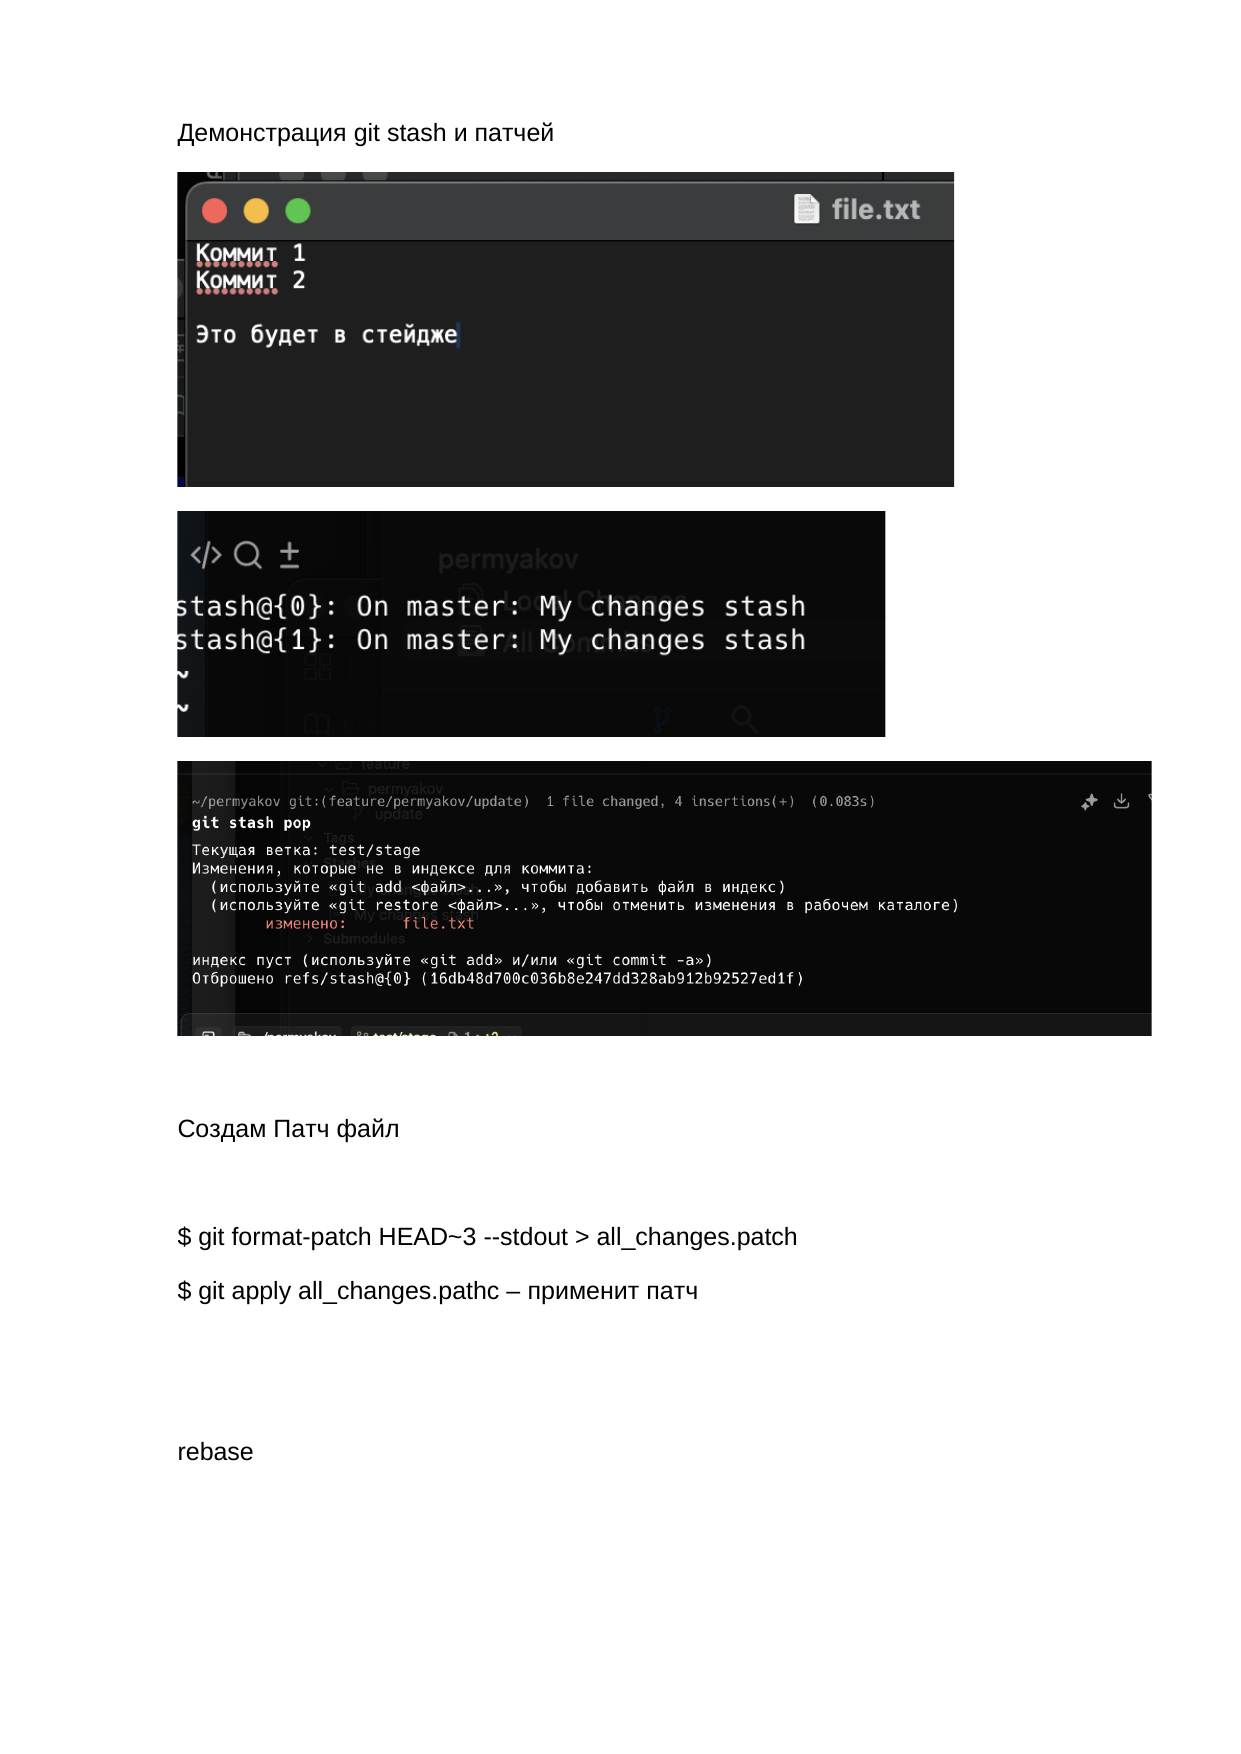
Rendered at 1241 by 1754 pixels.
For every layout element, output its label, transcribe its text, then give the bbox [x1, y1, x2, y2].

text $ git apply all_changes.pathc – применит патч [177, 1276, 1152, 1304]
picture [177, 761, 1152, 1036]
picture [177, 172, 955, 487]
text $ git format-patch HEAD~3 --stdout > all_changes.patch [177, 1222, 1152, 1251]
picture [177, 511, 886, 737]
text Создам Патч файл [177, 1114, 1152, 1143]
text rebase [177, 1437, 1152, 1466]
text Демонстрация git stash и патчей [177, 118, 1152, 147]
